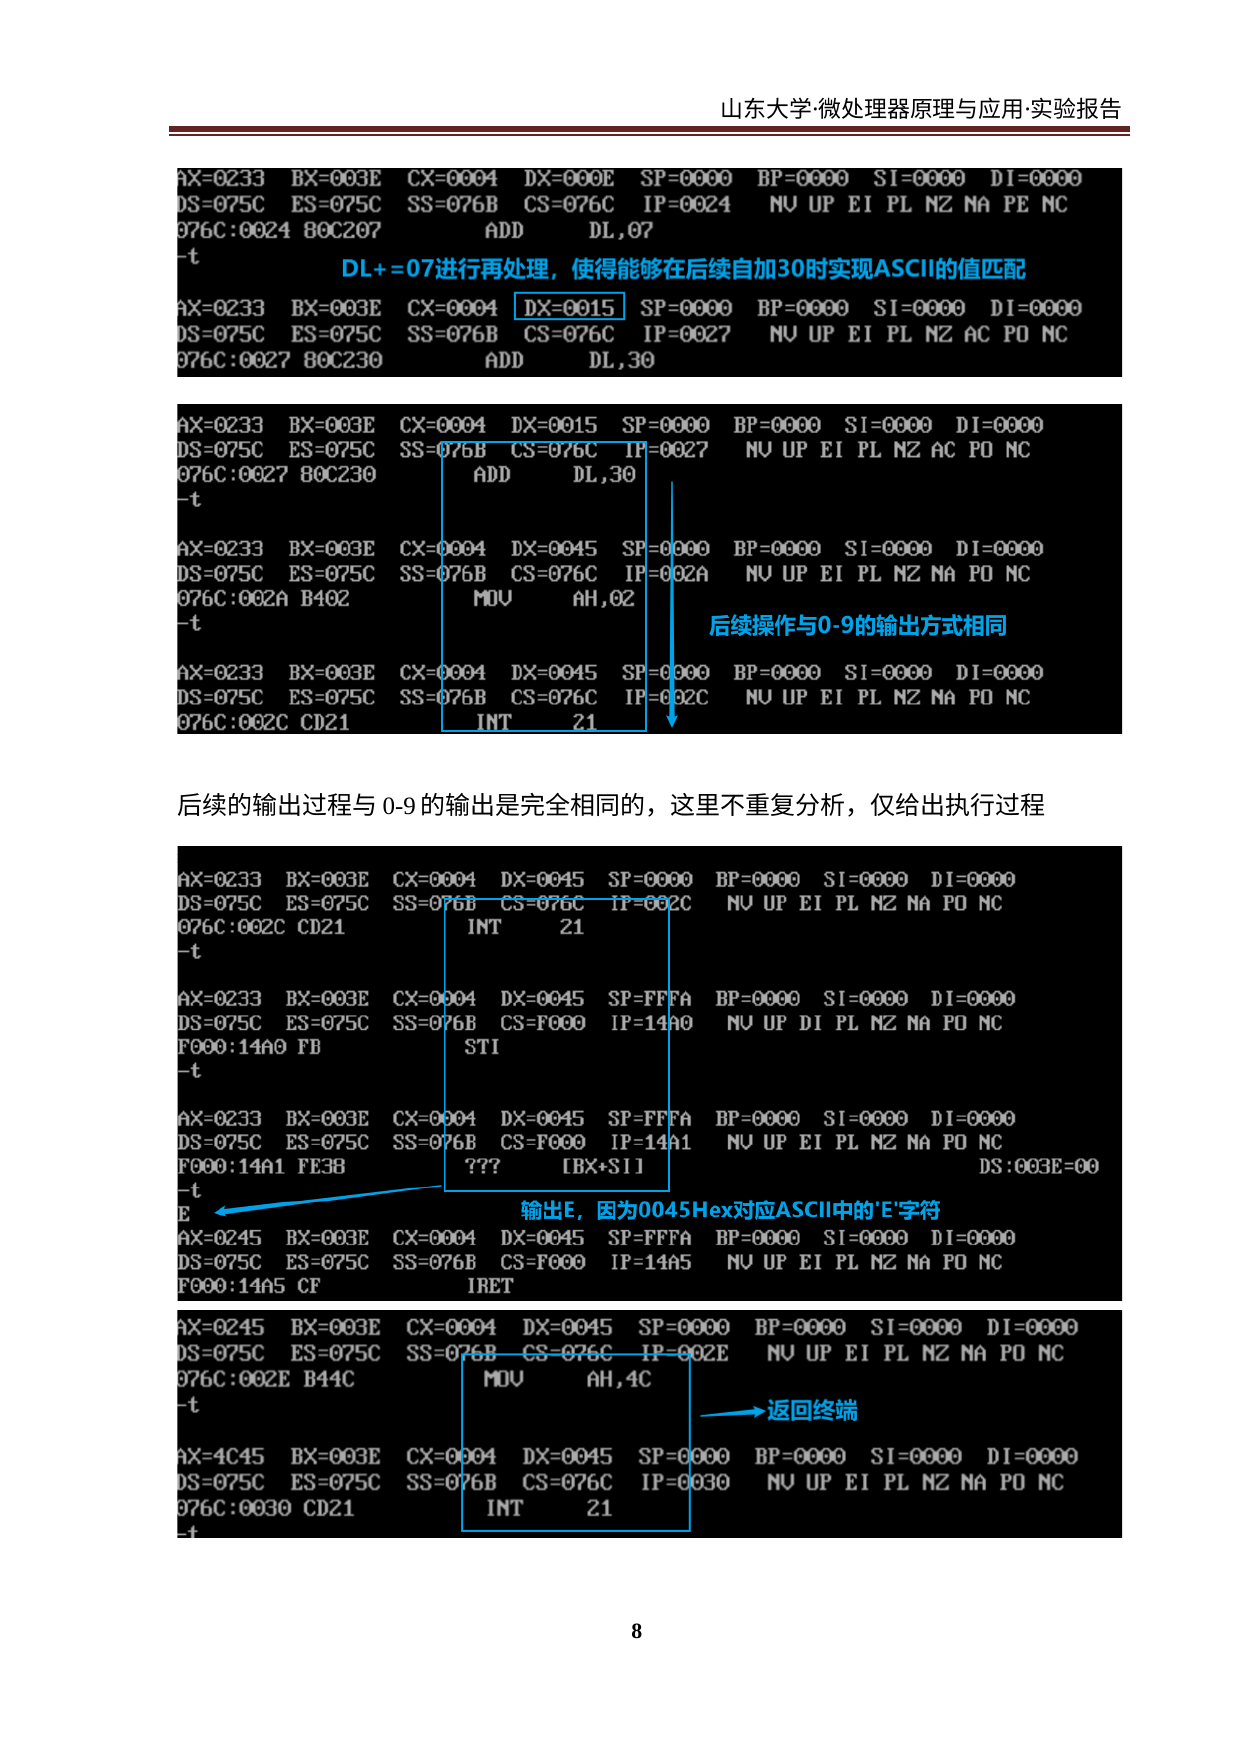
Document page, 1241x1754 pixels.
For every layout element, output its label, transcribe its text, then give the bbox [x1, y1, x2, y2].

picture [177, 1310, 1123, 1538]
picture [177, 404, 1123, 734]
text 后续的输出过程与0-9的输出是完全相同的，这里不重复分析，仅给出执行过程 [177, 771, 1122, 836]
picture [177, 168, 1123, 377]
picture [177, 846, 1123, 1301]
